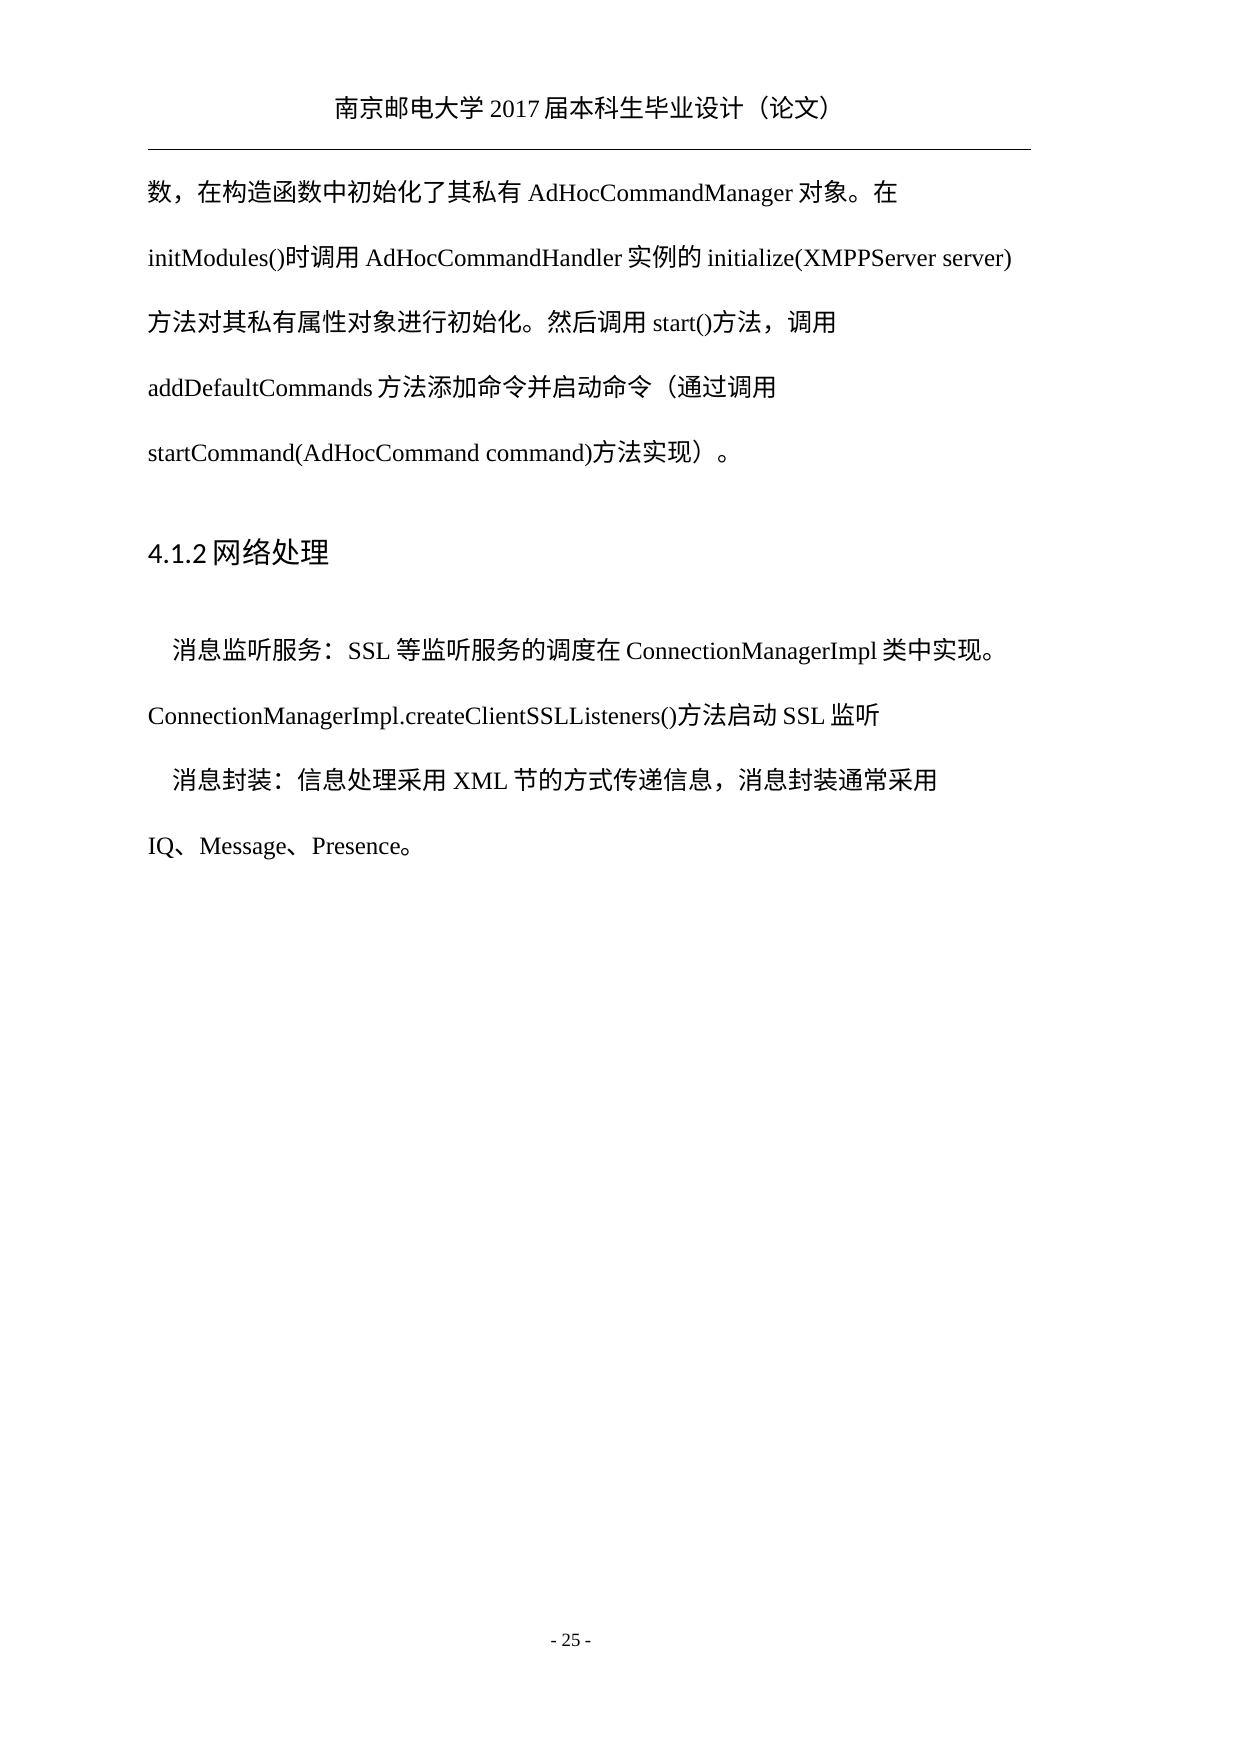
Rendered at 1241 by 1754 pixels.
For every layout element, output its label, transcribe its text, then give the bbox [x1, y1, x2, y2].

text 消息封装：信息处理采用XML节的方式传递信息，消息封装通常采用IQ、Message、Presence。 [148, 746, 1031, 876]
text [148, 158, 1031, 483]
text 消息监听服务：SSL等监听服务的调度在ConnectionManagerImpl类中实现。ConnectionManagerImpl.createClientSSLListeners()方法启动SSL监听 [148, 616, 1031, 746]
subtitle 4.1.2网络处理 [148, 518, 1031, 583]
